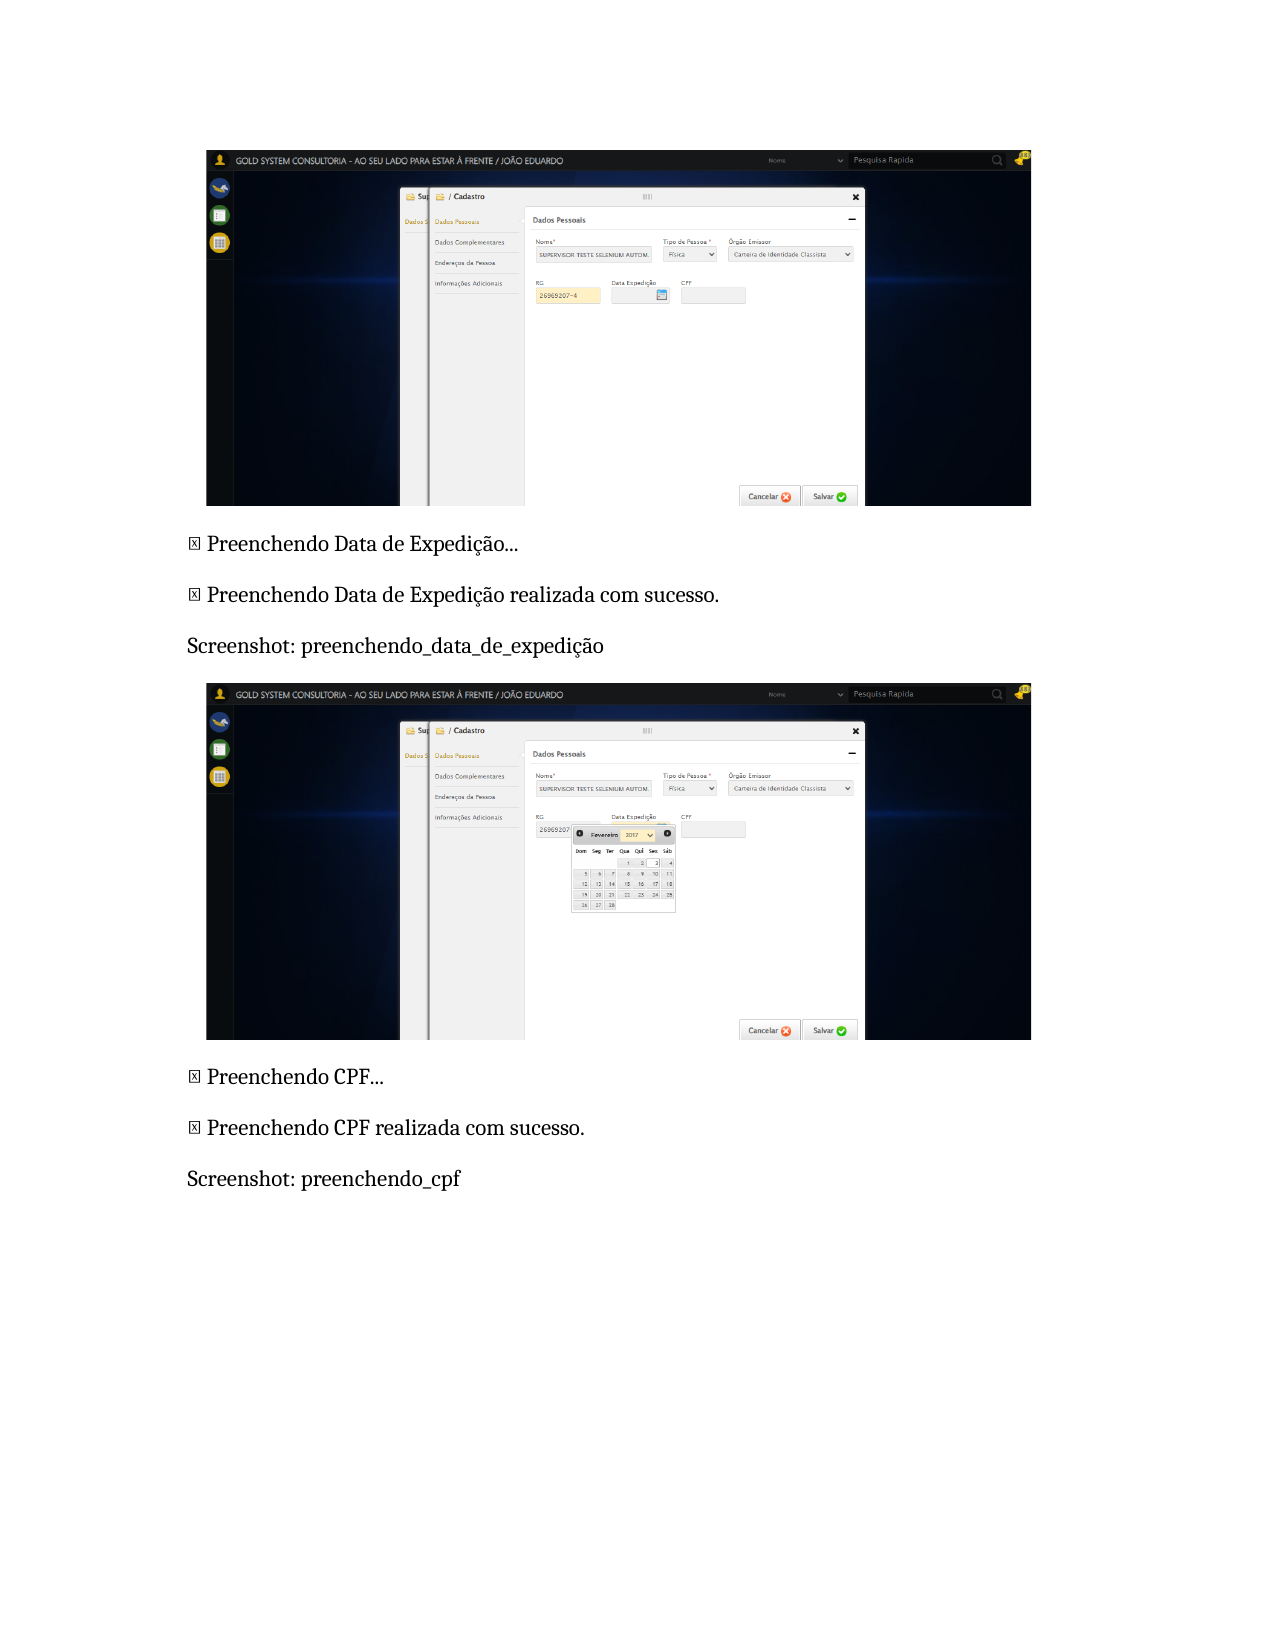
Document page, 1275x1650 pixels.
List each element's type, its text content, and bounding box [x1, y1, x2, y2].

text ✅ Preenchendo Data de Expedição realizada com sucesso. [187, 581, 1087, 608]
text 🔄 Preenchendo CPF... [187, 1064, 1087, 1090]
text Screenshot: preenchendo_cpf [187, 1166, 1087, 1192]
text ✅ Preenchendo CPF realizada com sucesso. [187, 1115, 1087, 1141]
text 🔄 Preenchendo Data de Expedição... [187, 530, 1087, 557]
picture [206, 150, 1032, 506]
text Screenshot: preenchendo_data_de_expedição [187, 632, 1087, 659]
picture [206, 683, 1032, 1040]
